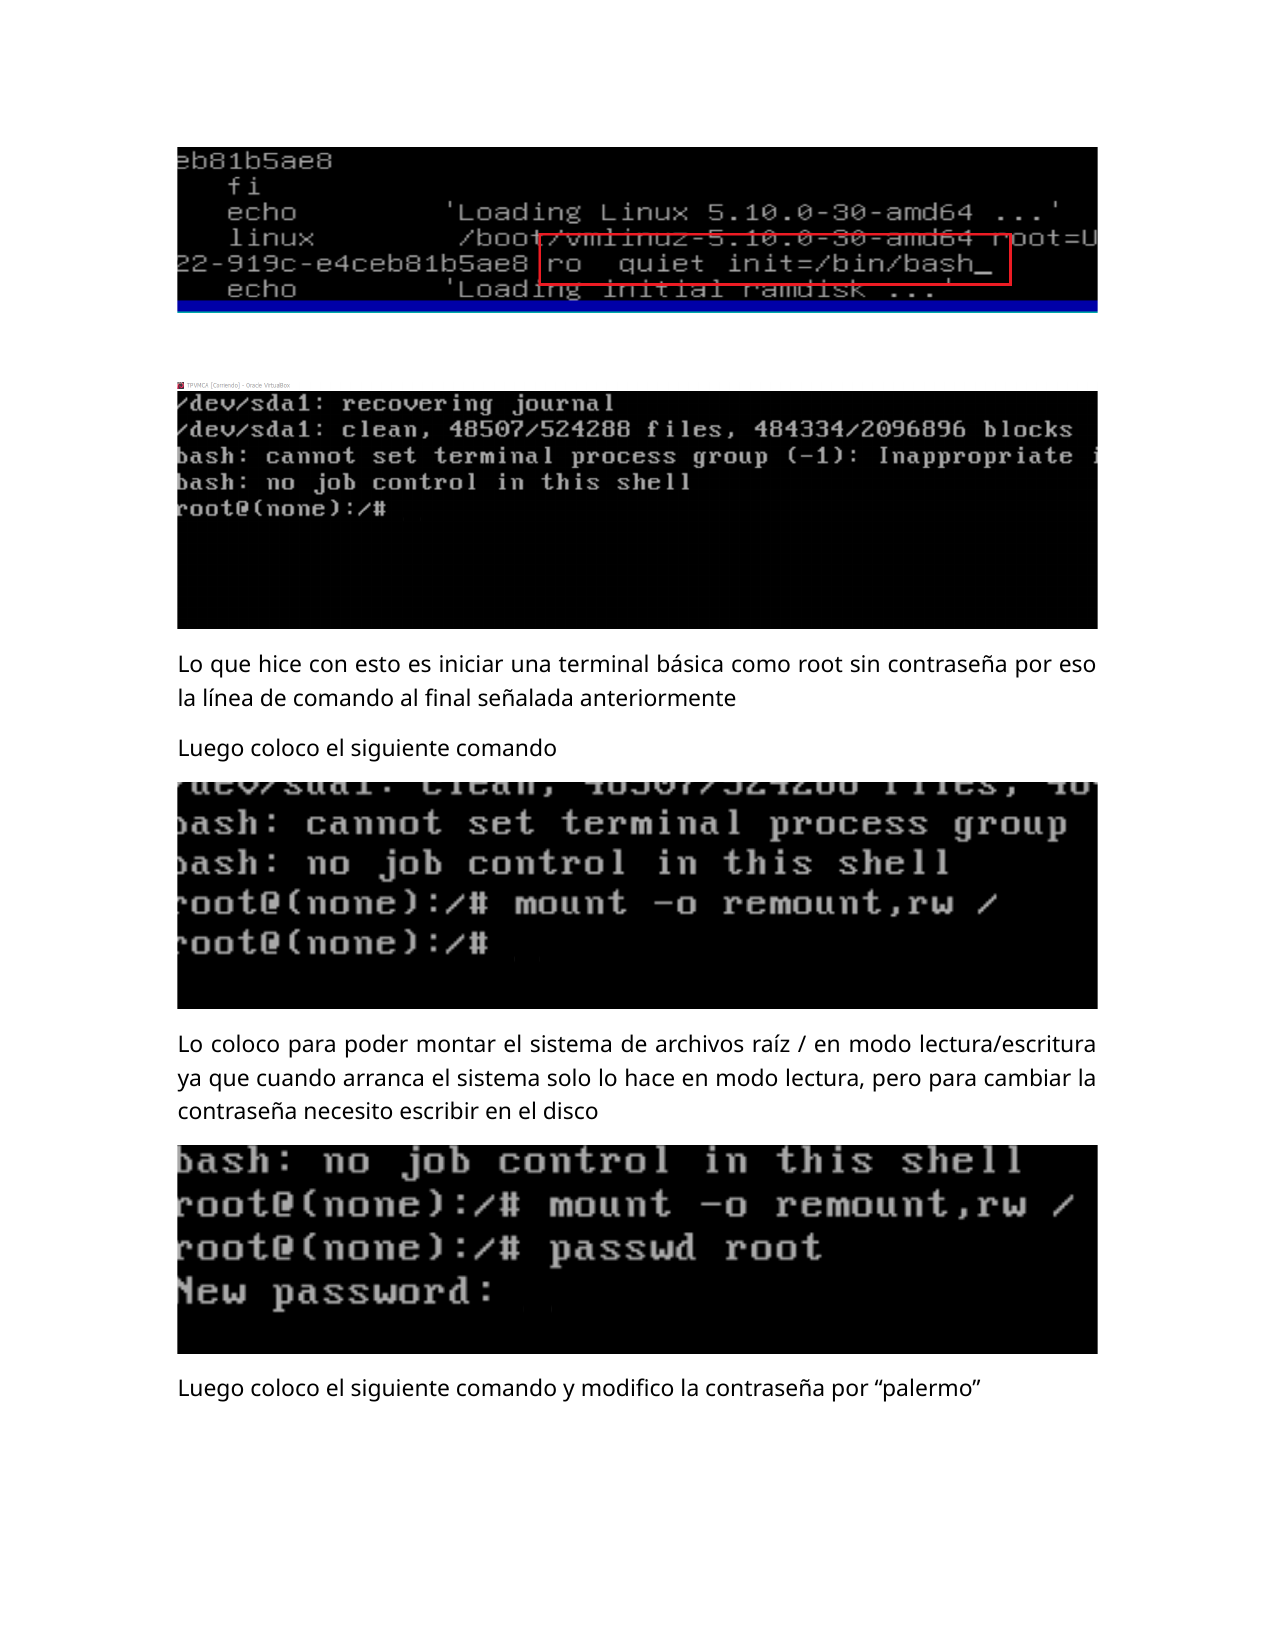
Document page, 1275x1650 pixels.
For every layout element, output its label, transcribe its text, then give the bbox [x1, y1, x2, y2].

picture [177, 1145, 1098, 1354]
text Luego coloco el siguiente comando [177, 732, 1098, 763]
text Lo que hice con esto es iniciar una terminal básica como root sin contraseña por eso la línea de comando al final señalada anteriormente [177, 648, 1098, 713]
picture [177, 147, 1098, 313]
text Luego coloco el siguiente comando y modifico la contraseña por “palermo” [177, 1372, 1098, 1404]
picture [177, 382, 1098, 629]
picture [177, 782, 1098, 1009]
text Lo coloco para poder montar el sistema de archivos raíz / en modo lectura/escritura ya que cuando arranca el sistema solo lo hace en modo lectura, pero para cambiar la contraseña necesito escribir en el disco [177, 1028, 1098, 1127]
